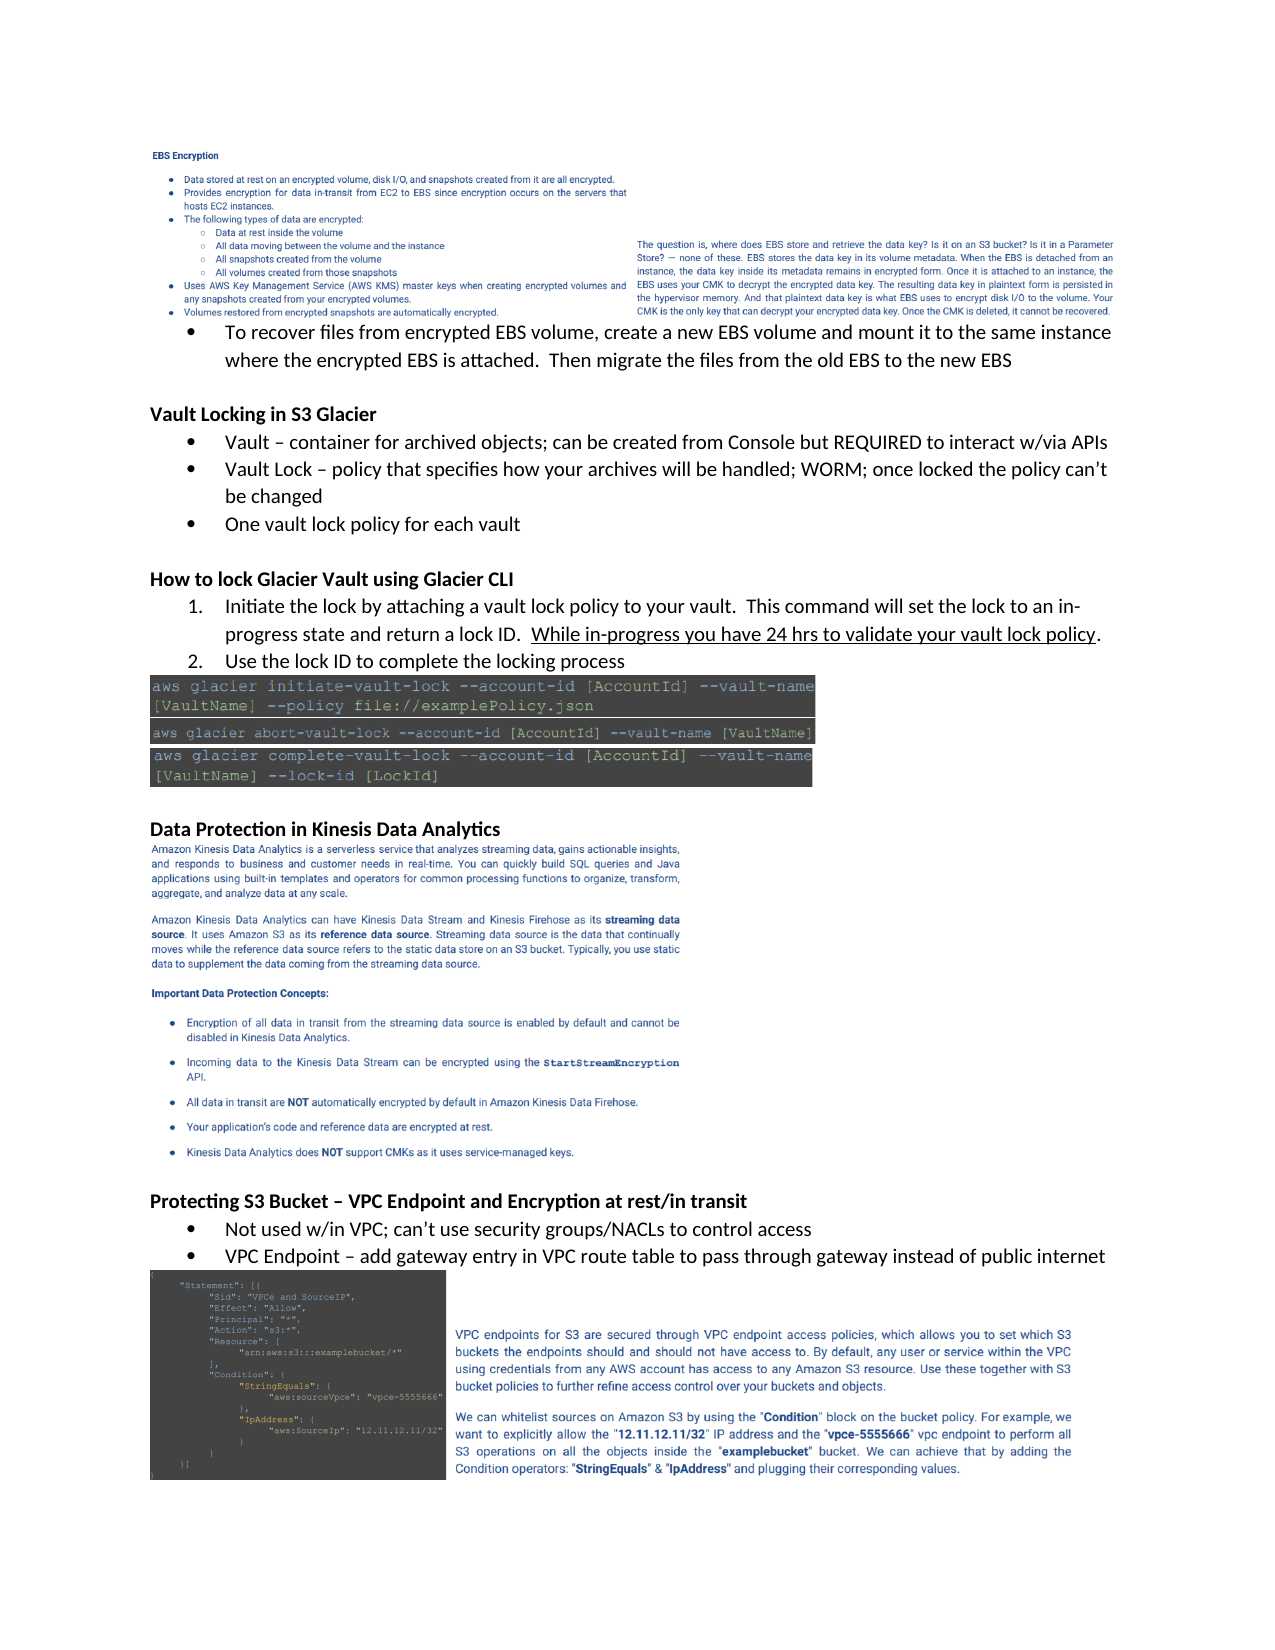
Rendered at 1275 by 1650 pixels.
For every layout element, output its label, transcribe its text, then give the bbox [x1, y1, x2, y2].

list Use the lock ID to complete the locking process [187, 648, 1125, 673]
text How to lock Glacier Vault using Glacier CLI [150, 566, 1125, 591]
text Protecting S3 Bucket – VPC Endpoint and Encryption at rest/in transit [150, 1188, 1125, 1214]
picture [150, 675, 816, 717]
list One vault lock policy for each vault [187, 511, 1125, 537]
picture [634, 238, 1116, 318]
text Data Protection in Kinesis Data Analytics [150, 817, 1125, 842]
list Vault – container for archived objects; can be created from Console but REQUIRED to interact w/via APIs [187, 429, 1125, 454]
list VPC Endpoint – add gateway entry in VPC route table to pass through gateway instead of public internet [187, 1243, 1125, 1269]
text Vault Locking in S3 Glacier [150, 402, 1125, 427]
list To recover files from encrypted EBS volume, create a new EBS volume and mount it to the same instance where the encrypted EBS is attached. Then migrate the files from the old EBS to the new EBS [187, 319, 1125, 372]
picture [450, 1327, 1073, 1480]
picture [150, 748, 813, 787]
picture [150, 843, 681, 1159]
list Vault Lock – policy that specifies how your archives will be handled; WORM; once locked the policy can’t be changed [187, 456, 1125, 509]
picture [150, 718, 816, 744]
list Initiate the lock by attaching a vault lock policy to your vault. This command will set the lock to an in-progress state and return a lock ID. While in-progress you have 24 hrs to validate your vault lock policy. [187, 593, 1125, 646]
picture [150, 1270, 447, 1480]
picture [150, 150, 630, 318]
list Not used w/in VPC; can’t use security groups/NACLs to control access [187, 1216, 1125, 1241]
